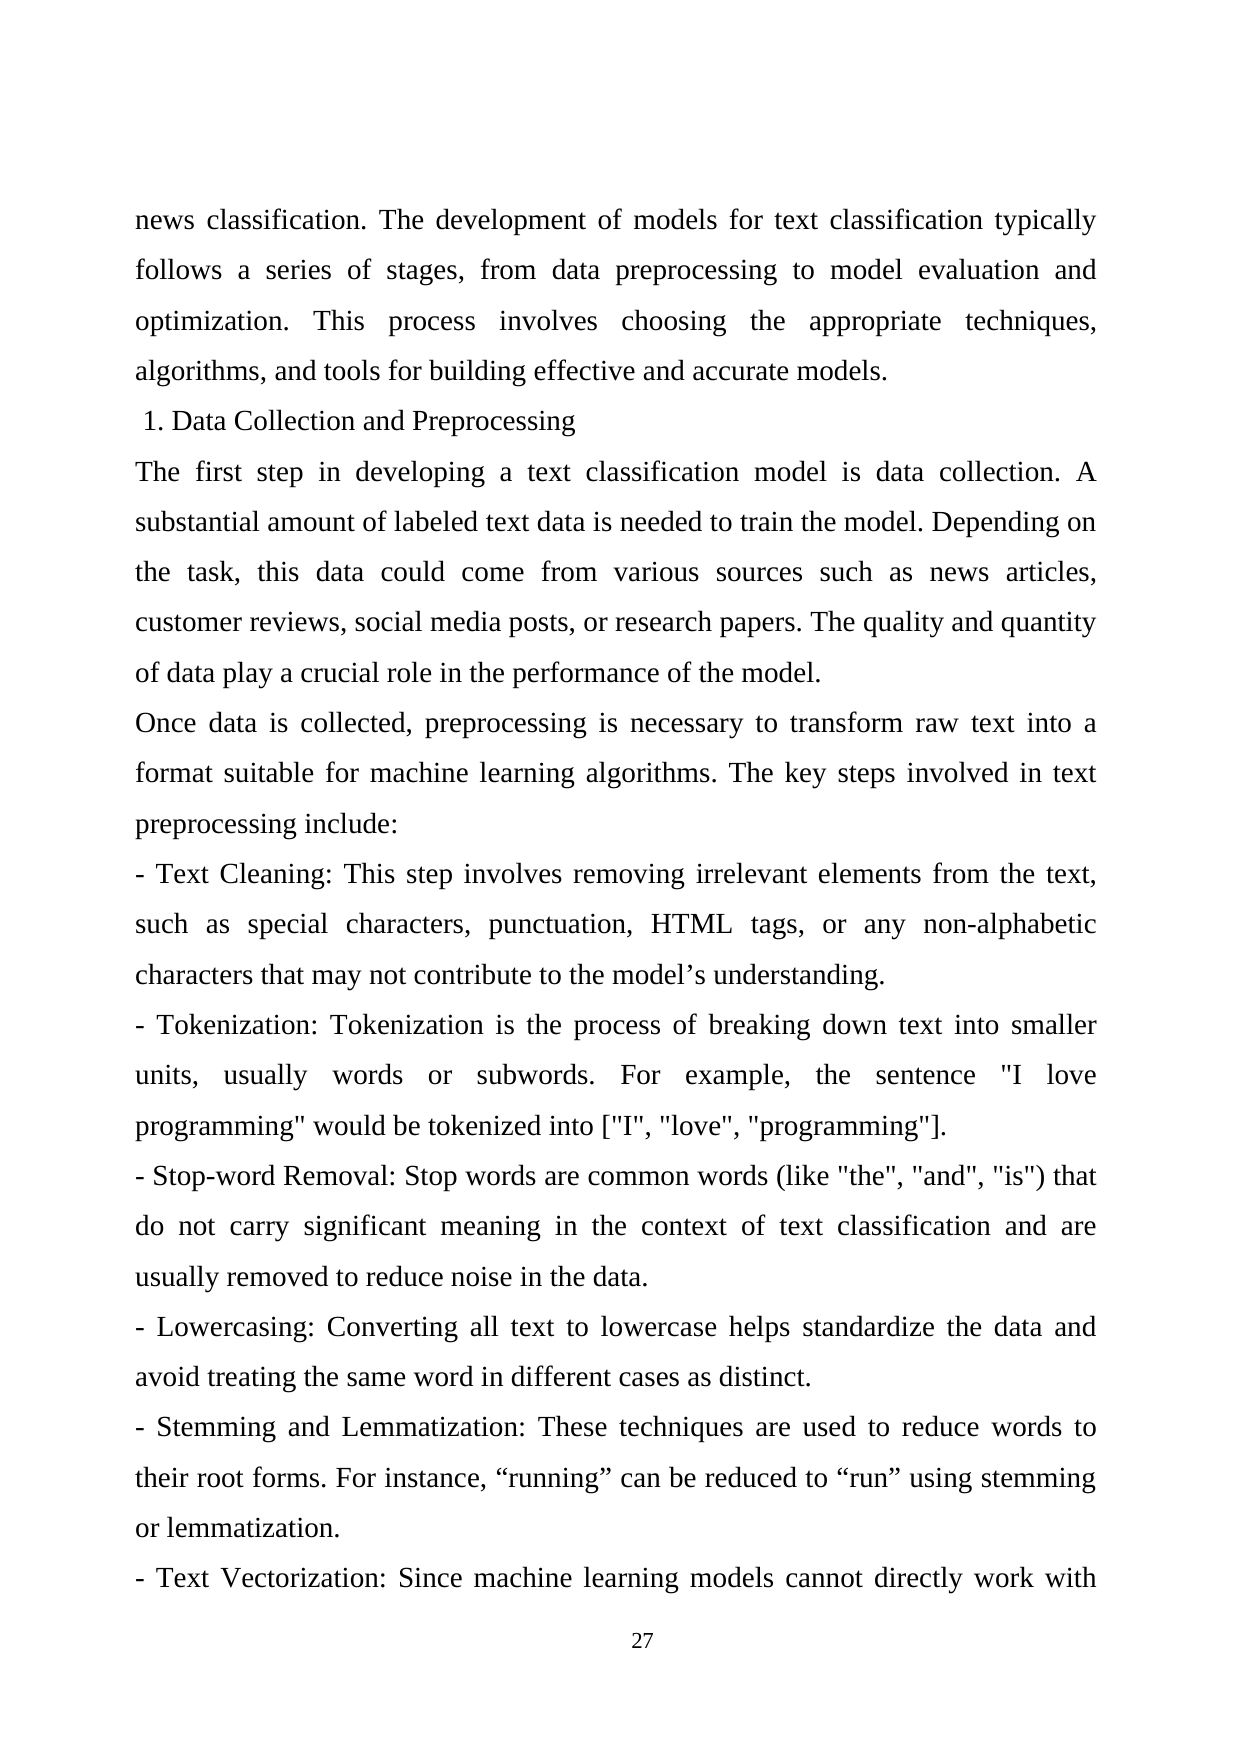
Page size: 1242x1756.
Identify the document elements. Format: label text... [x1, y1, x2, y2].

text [135, 1561, 1098, 1594]
text - Tokenization: Tokenization is the process of breaking down text into smaller units, usually words or subwords. For example, the sentence "I love programming" would be tokenized into ["I", "love", "programming"]. [135, 1007, 1098, 1141]
text The first step in developing a text classification model is data collection. A substantial amount of labeled text data is needed to train the model. Depending on the task, this data could come from various sources such as news articles, customer reviews, social media posts, or research papers. The quality and quantity of data play a crucial role in the performance of the model. [135, 454, 1098, 688]
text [135, 202, 1098, 387]
text 1. Data Collection and Preprocessing [135, 403, 1098, 437]
text - Stop-word Removal: Stop words are common words (like "the", "and", "is") that do not carry significant meaning in the context of text classification and are usually removed to reduce noise in the data. [135, 1158, 1098, 1292]
text - Lowercasing: Converting all text to lowercase helps standardize the data and avoid treating the same word in different cases as distinct. [135, 1309, 1098, 1393]
text - Text Cleaning: This step involves removing irrelevant elements from the text, such as special characters, punctuation, HTML tags, or any non-alphabetic characters that may not contribute to the model’s understanding. [135, 856, 1098, 990]
text - Stemming and Lemmatization: These techniques are used to reduce words to their root forms. For instance, “running” can be reduced to “run” using stemming or lemmatization. [135, 1409, 1098, 1544]
text Once data is collected, preprocessing is necessary to transform raw text into a format suitable for machine learning algorithms. The key steps involved in text preprocessing include: [135, 705, 1098, 839]
